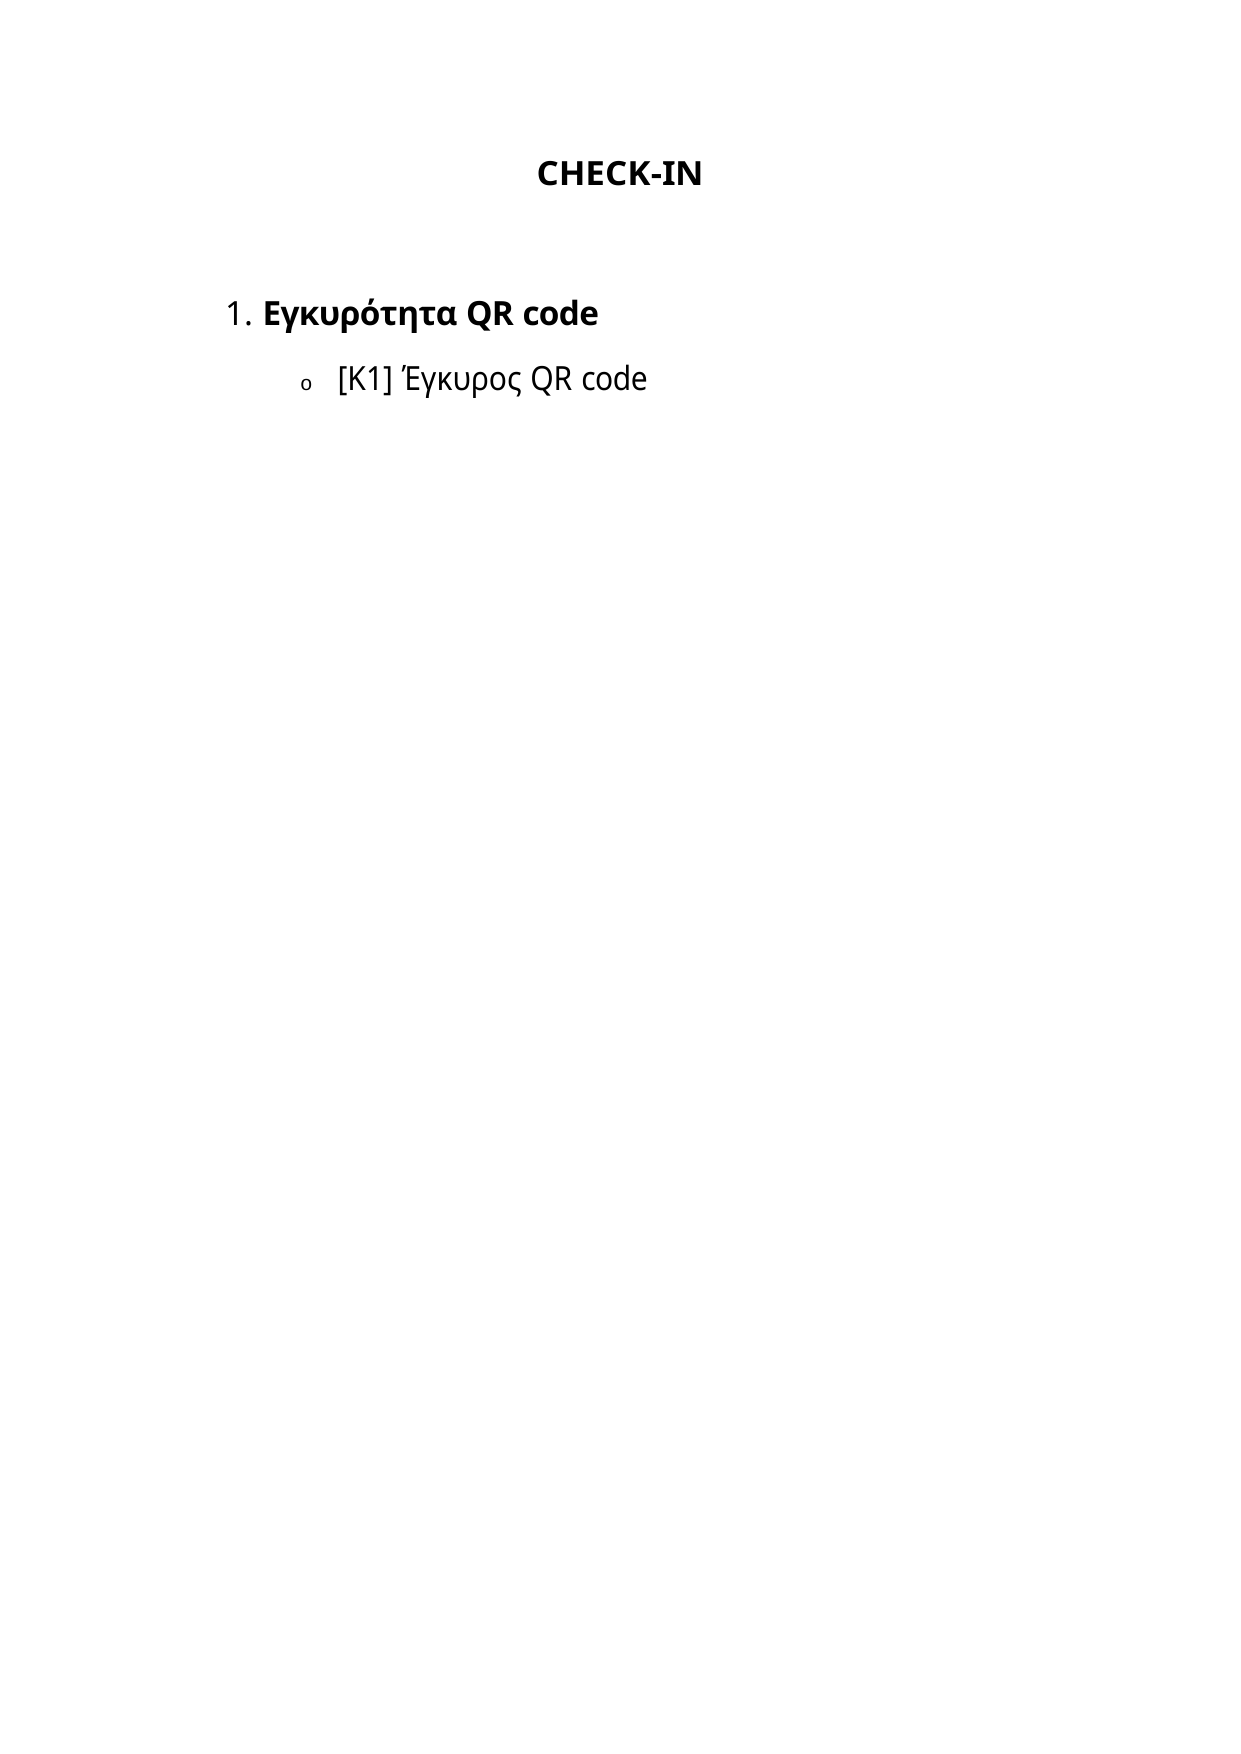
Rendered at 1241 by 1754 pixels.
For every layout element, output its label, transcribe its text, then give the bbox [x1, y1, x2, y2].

list [Κ1] Έγκυρος QR code [300, 354, 1166, 400]
list Εγκυρότητα QR code [225, 289, 1166, 335]
text CHECK-IN [177, 150, 1063, 195]
